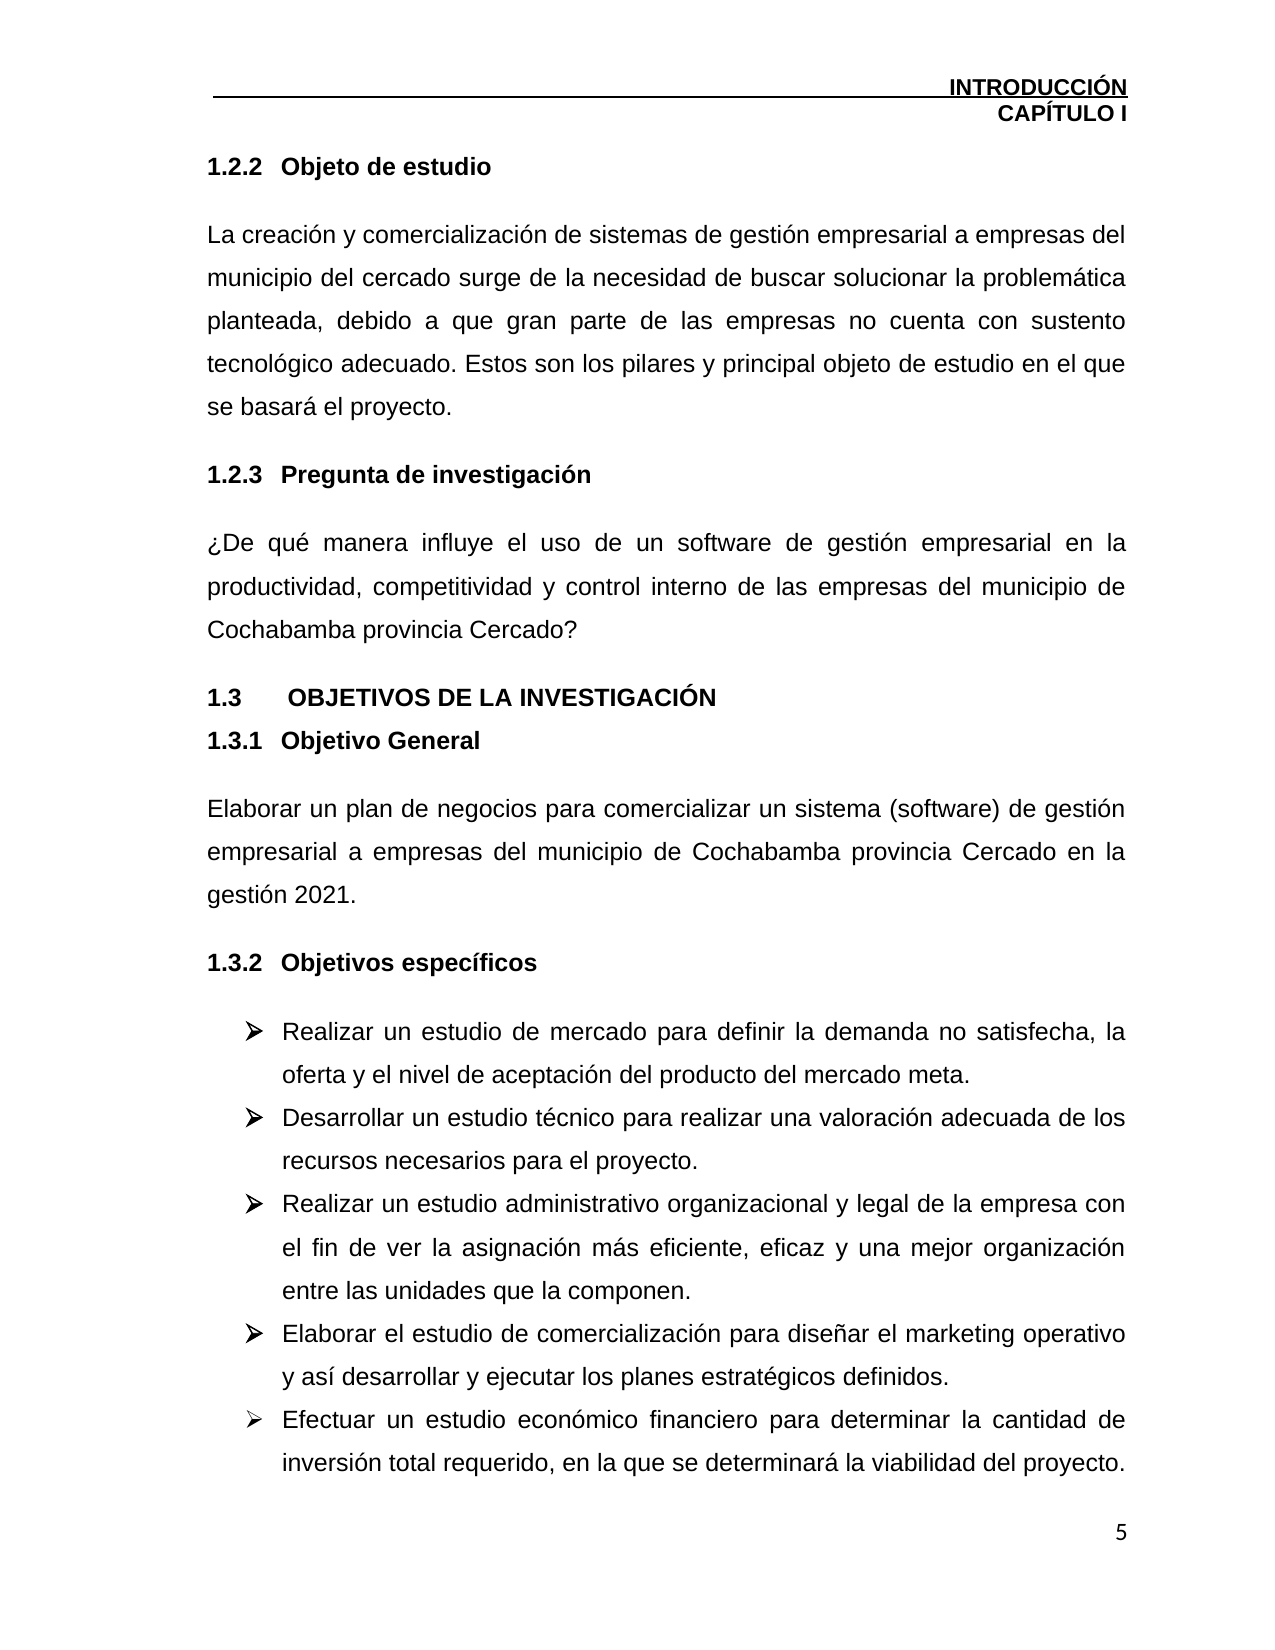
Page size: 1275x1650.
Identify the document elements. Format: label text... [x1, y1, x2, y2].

list Objetivo General [207, 726, 1127, 755]
list ¿De qué manera influye el uso de un software de gestión empresarial en la productividad, competitividad y control interno de las empresas del municipio de Cochabamba provincia Cercado? [207, 528, 1127, 643]
list La creación y comercialización de sistemas de gestión empresarial a empresas del municipio del cercado surge de la necesidad de buscar solucionar la problemática planteada, debido a que gran parte de las empresas no cuenta con sustento tecnológico adecuado. Estos son los pilares y principal objeto de estudio en el que se basará el proyecto. [207, 220, 1127, 421]
list OBJETIVOS DE LA INVESTIGACIÓN [207, 683, 1127, 712]
list Objeto de estudio [207, 152, 1127, 180]
list Realizar un estudio de mercado para definir la demanda no satisfecha, la oferta y el nivel de aceptación del producto del mercado meta. [244, 1017, 1127, 1088]
list Efectuar un estudio económico financiero para determinar la cantidad de inversión total requerido, en la que se determinará la viabilidad del proyecto. [244, 1405, 1127, 1477]
list Objetivos específicos [207, 948, 1127, 977]
list Elaborar un plan de negocios para comercializar un sistema (software) de gestión empresarial a empresas del municipio de Cochabamba provincia Cercado en la gestión 2021. [207, 794, 1127, 909]
list Elaborar el estudio de comercialización para diseñar el marketing operativo y así desarrollar y ejecutar los planes estratégicos definidos. [244, 1319, 1127, 1391]
list Desarrollar un estudio técnico para realizar una valoración adecuada de los recursos necesarios para el proyecto. [244, 1103, 1127, 1175]
list Pregunta de investigación [207, 460, 1127, 489]
list Realizar un estudio administrativo organizacional y legal de la empresa con el fin de ver la asignación más eficiente, eficaz y una mejor organización entre las unidades que la componen. [244, 1189, 1127, 1304]
